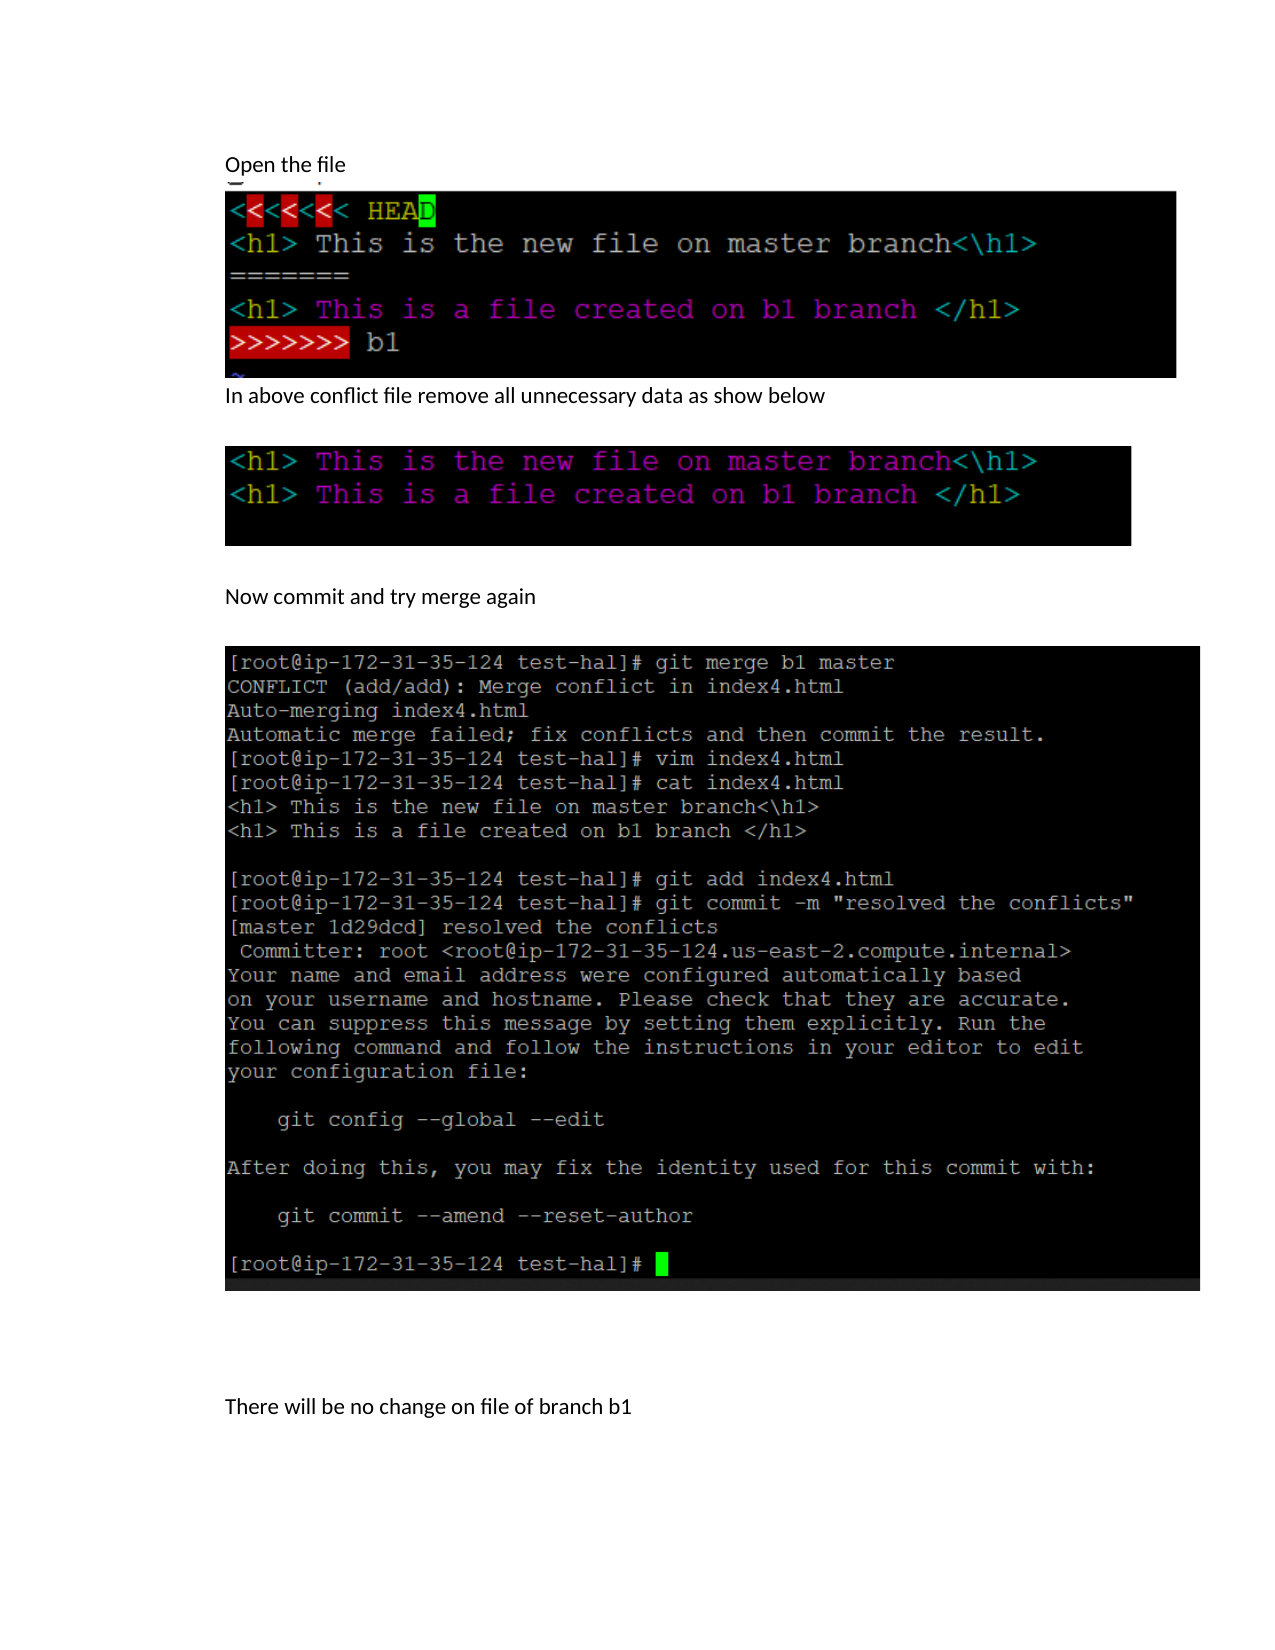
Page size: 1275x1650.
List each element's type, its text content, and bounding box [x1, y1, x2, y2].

picture [225, 646, 1200, 1291]
list In above conflict file remove all unnecessary data as show below [225, 382, 1125, 410]
list Open the file [225, 150, 1125, 178]
picture [225, 446, 1132, 546]
list Now commit and try merge again [225, 582, 1125, 610]
list There will be no change on file of branch b1 [225, 1392, 1125, 1420]
picture [225, 182, 1177, 378]
